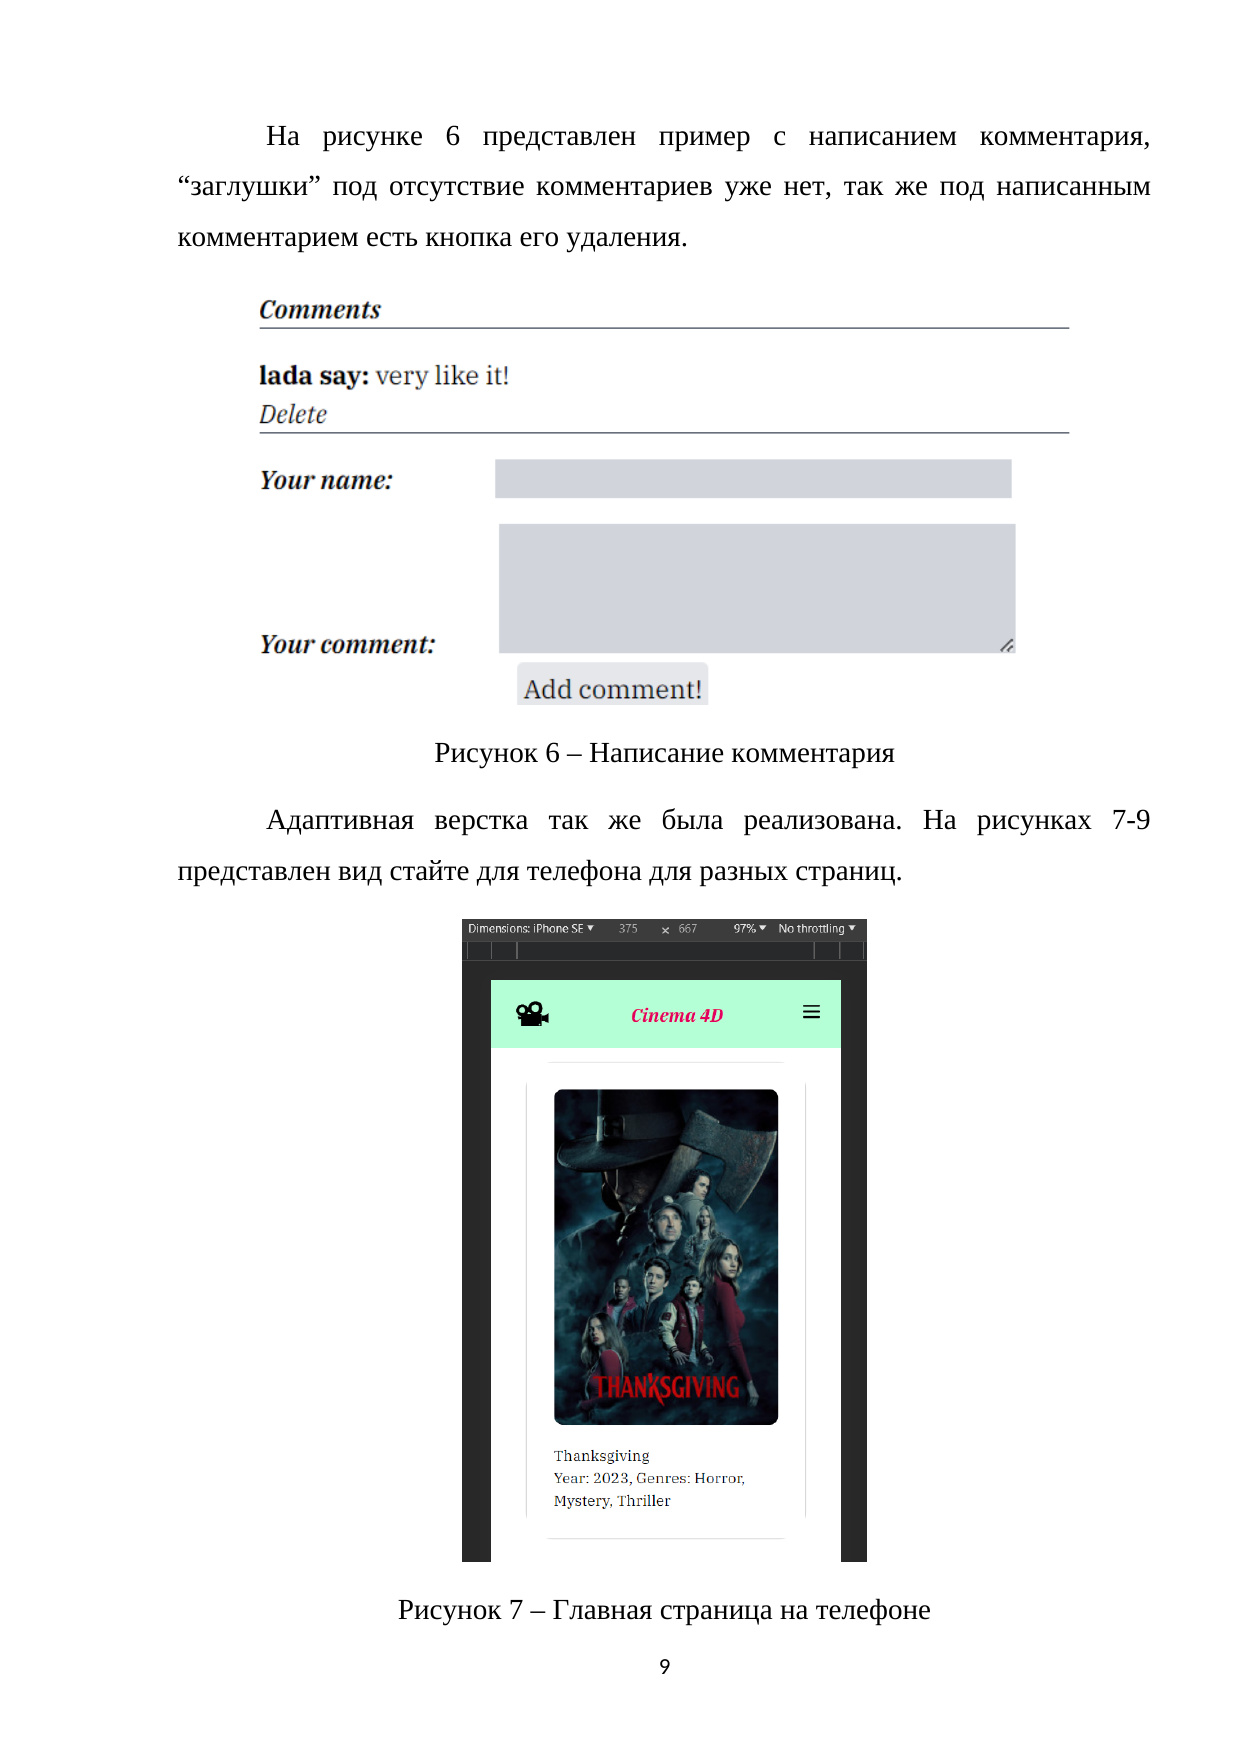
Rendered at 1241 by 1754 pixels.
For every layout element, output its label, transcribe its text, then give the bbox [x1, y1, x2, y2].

text Рисунок 7 – Главная страница на телефоне [177, 1592, 1152, 1626]
picture [259, 285, 1070, 705]
text Адаптивная верстка так же была реализована. На рисунках 7-9 представлен вид стайте для телефона для разных страниц. [177, 802, 1152, 886]
text На рисунке 6 представлен пример с написанием комментария, “заглушки” под отсутствие комментариев уже нет, так же под написанным комментарием есть кнопка его удаления. [177, 118, 1152, 252]
text Рисунок 6 – Написание комментария [177, 736, 1152, 769]
picture [462, 919, 867, 1562]
